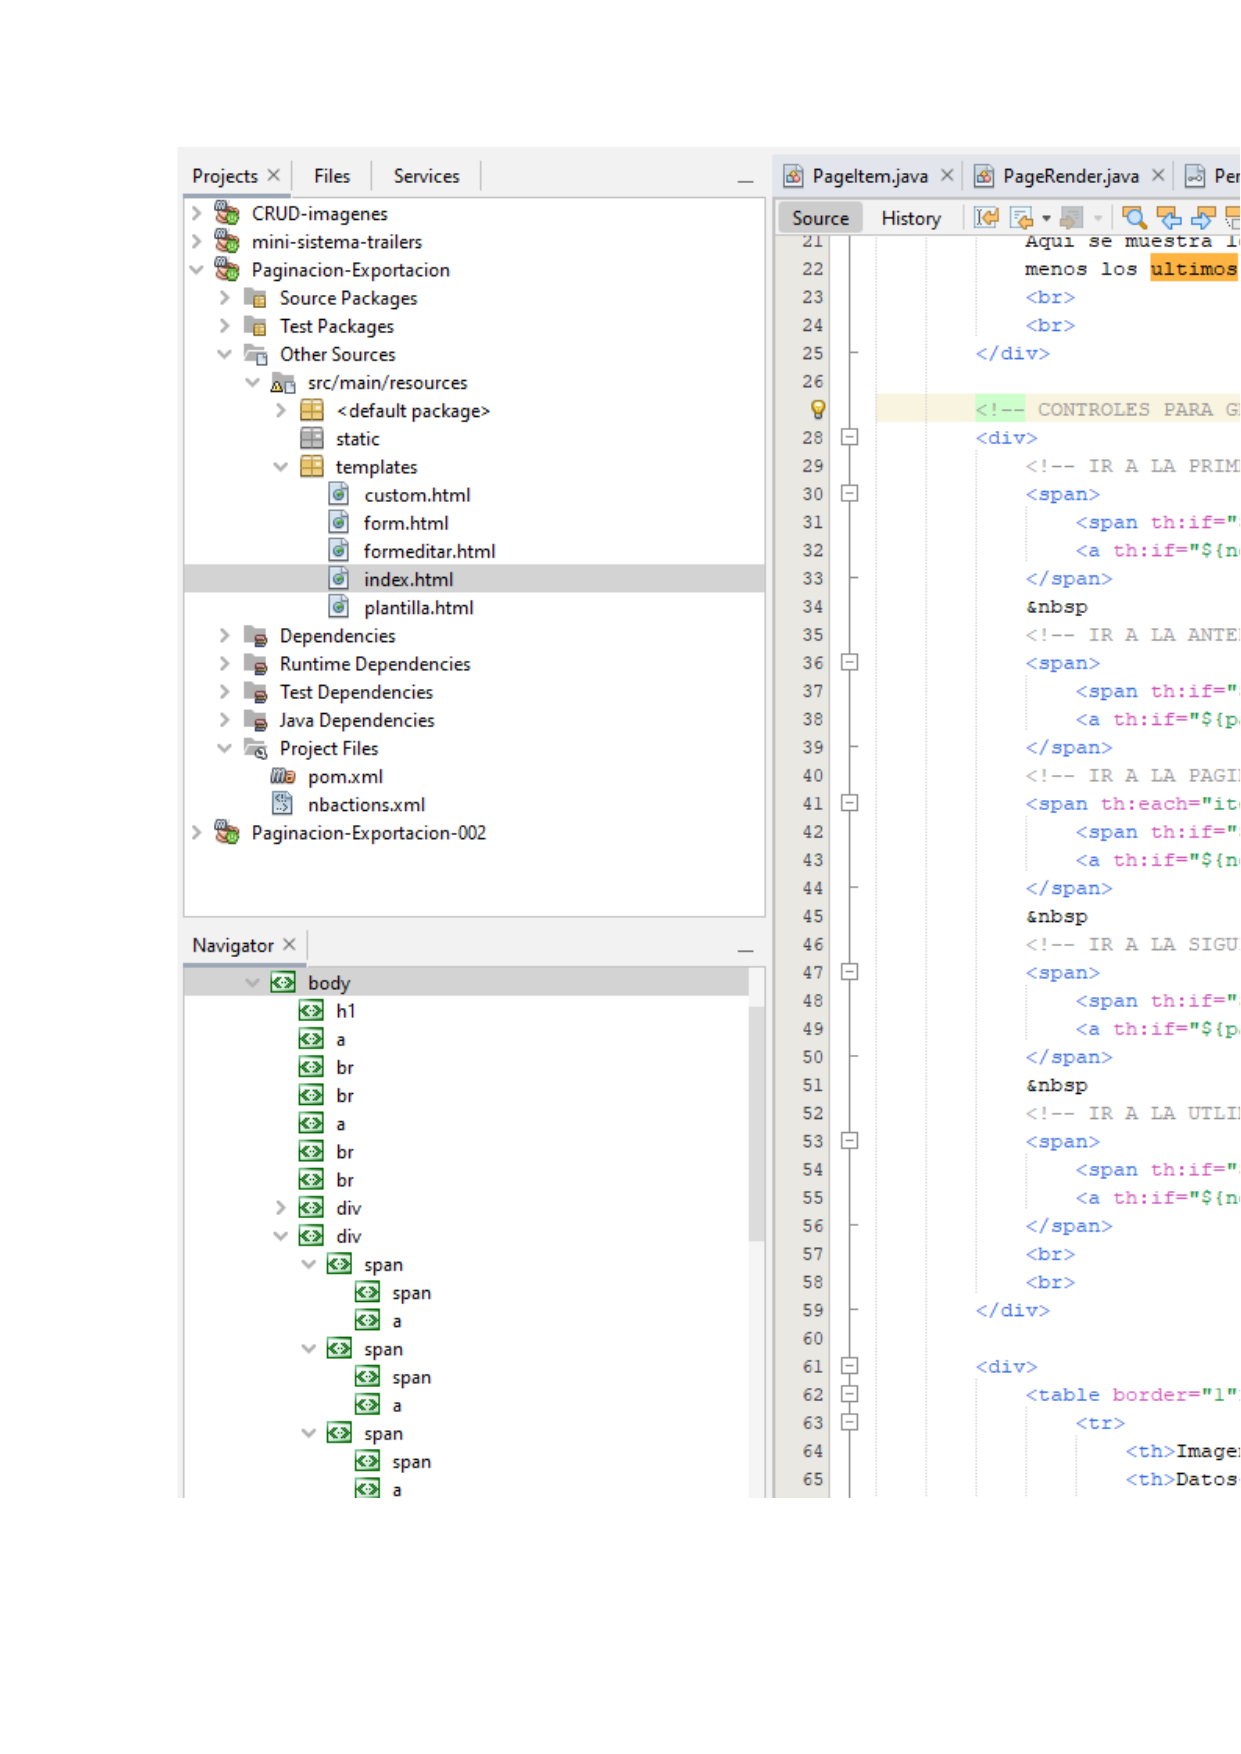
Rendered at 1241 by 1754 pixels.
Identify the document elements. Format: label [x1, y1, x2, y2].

picture [177, 147, 1241, 1498]
